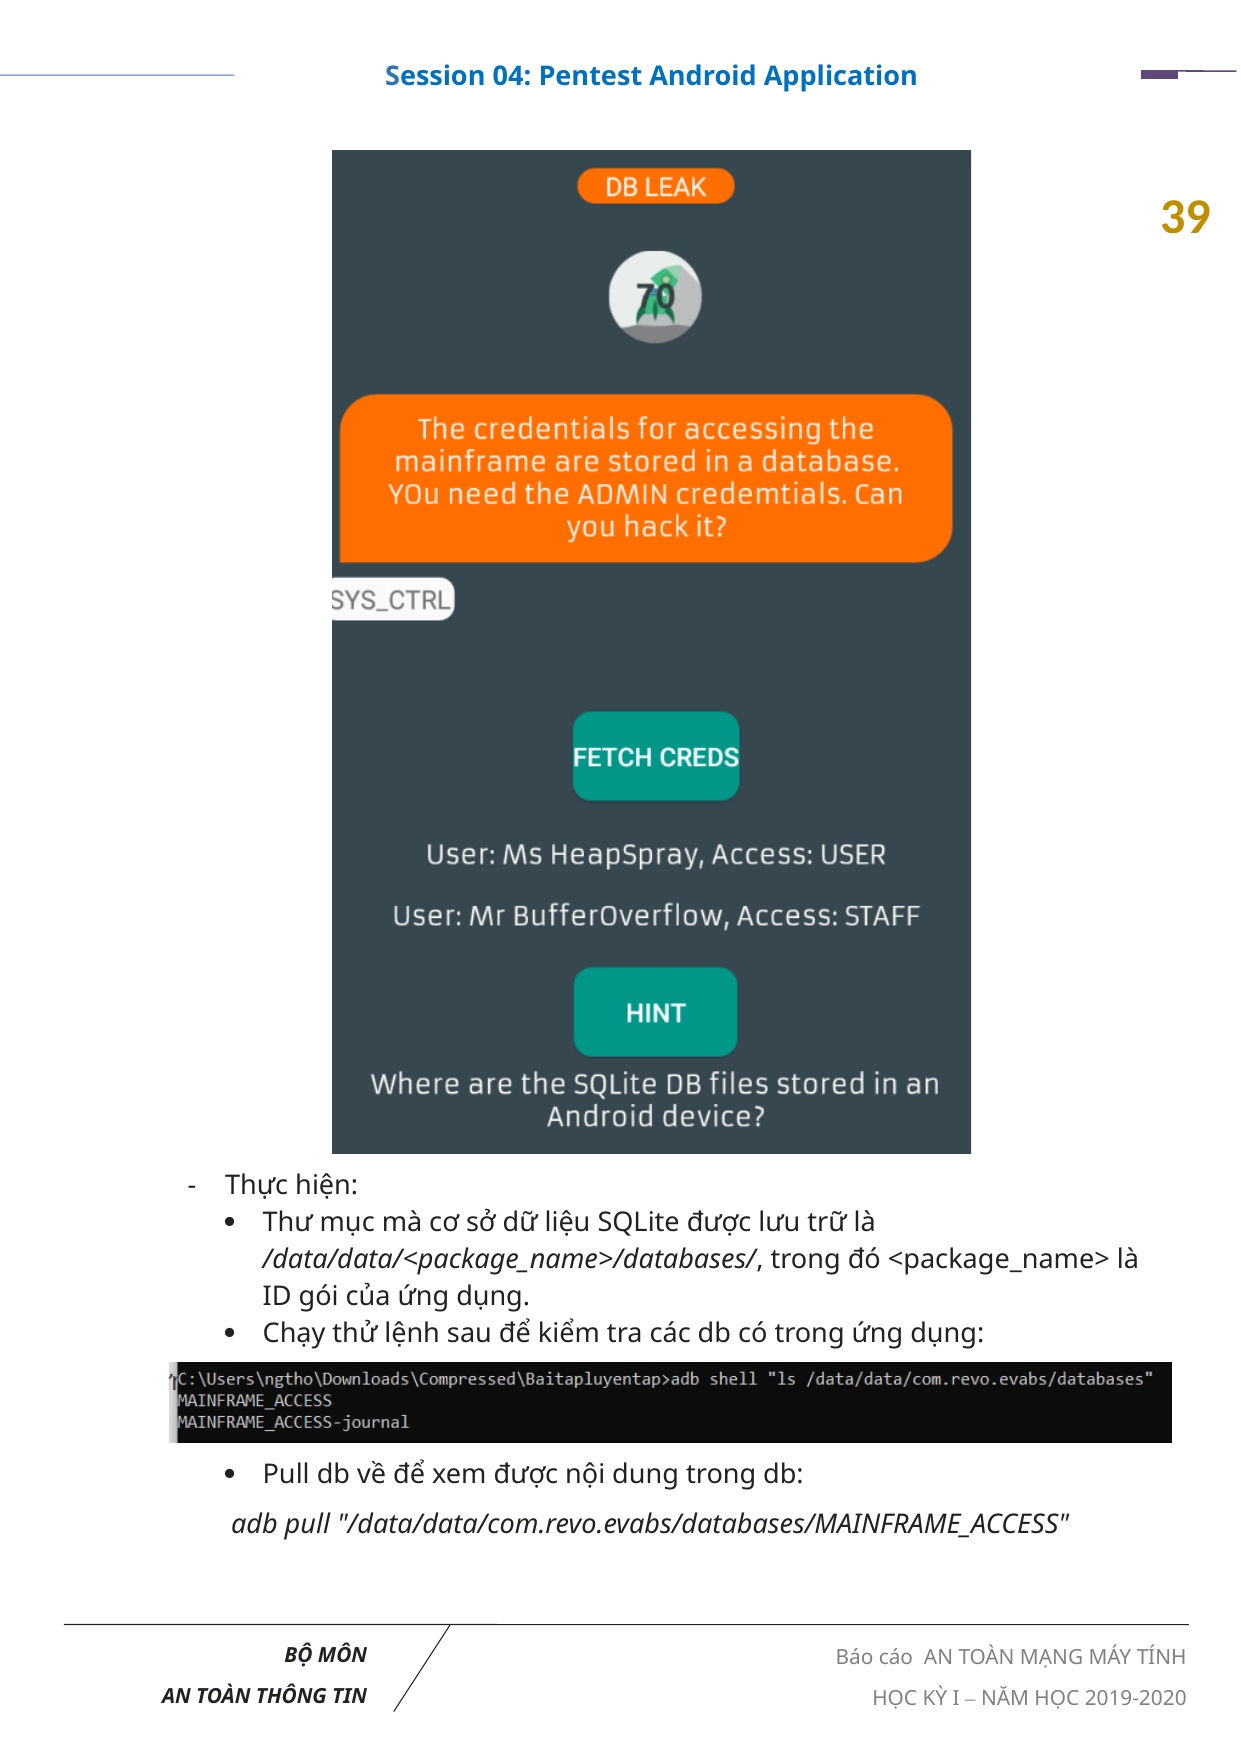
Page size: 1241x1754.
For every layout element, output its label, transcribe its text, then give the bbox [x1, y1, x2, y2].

text adb pull "/data/data/com.revo.evabs/databases/MAINFRAME_ACCESS" [150, 1504, 1153, 1541]
list Thư mục mà cơ sở dữ liệu SQLite được lưu trữ là /data/data/<package_name>/databases/, trong đó <package_name> là ID gói của ứng dụng. [225, 1202, 1153, 1313]
list Thực hiện: [187, 1166, 1153, 1202]
list Pull db về để xem được nội dung trong db: [225, 1455, 1153, 1492]
list Chạy thử lệnh sau để kiểm tra các db có trong ứng dụng: [225, 1313, 1153, 1350]
